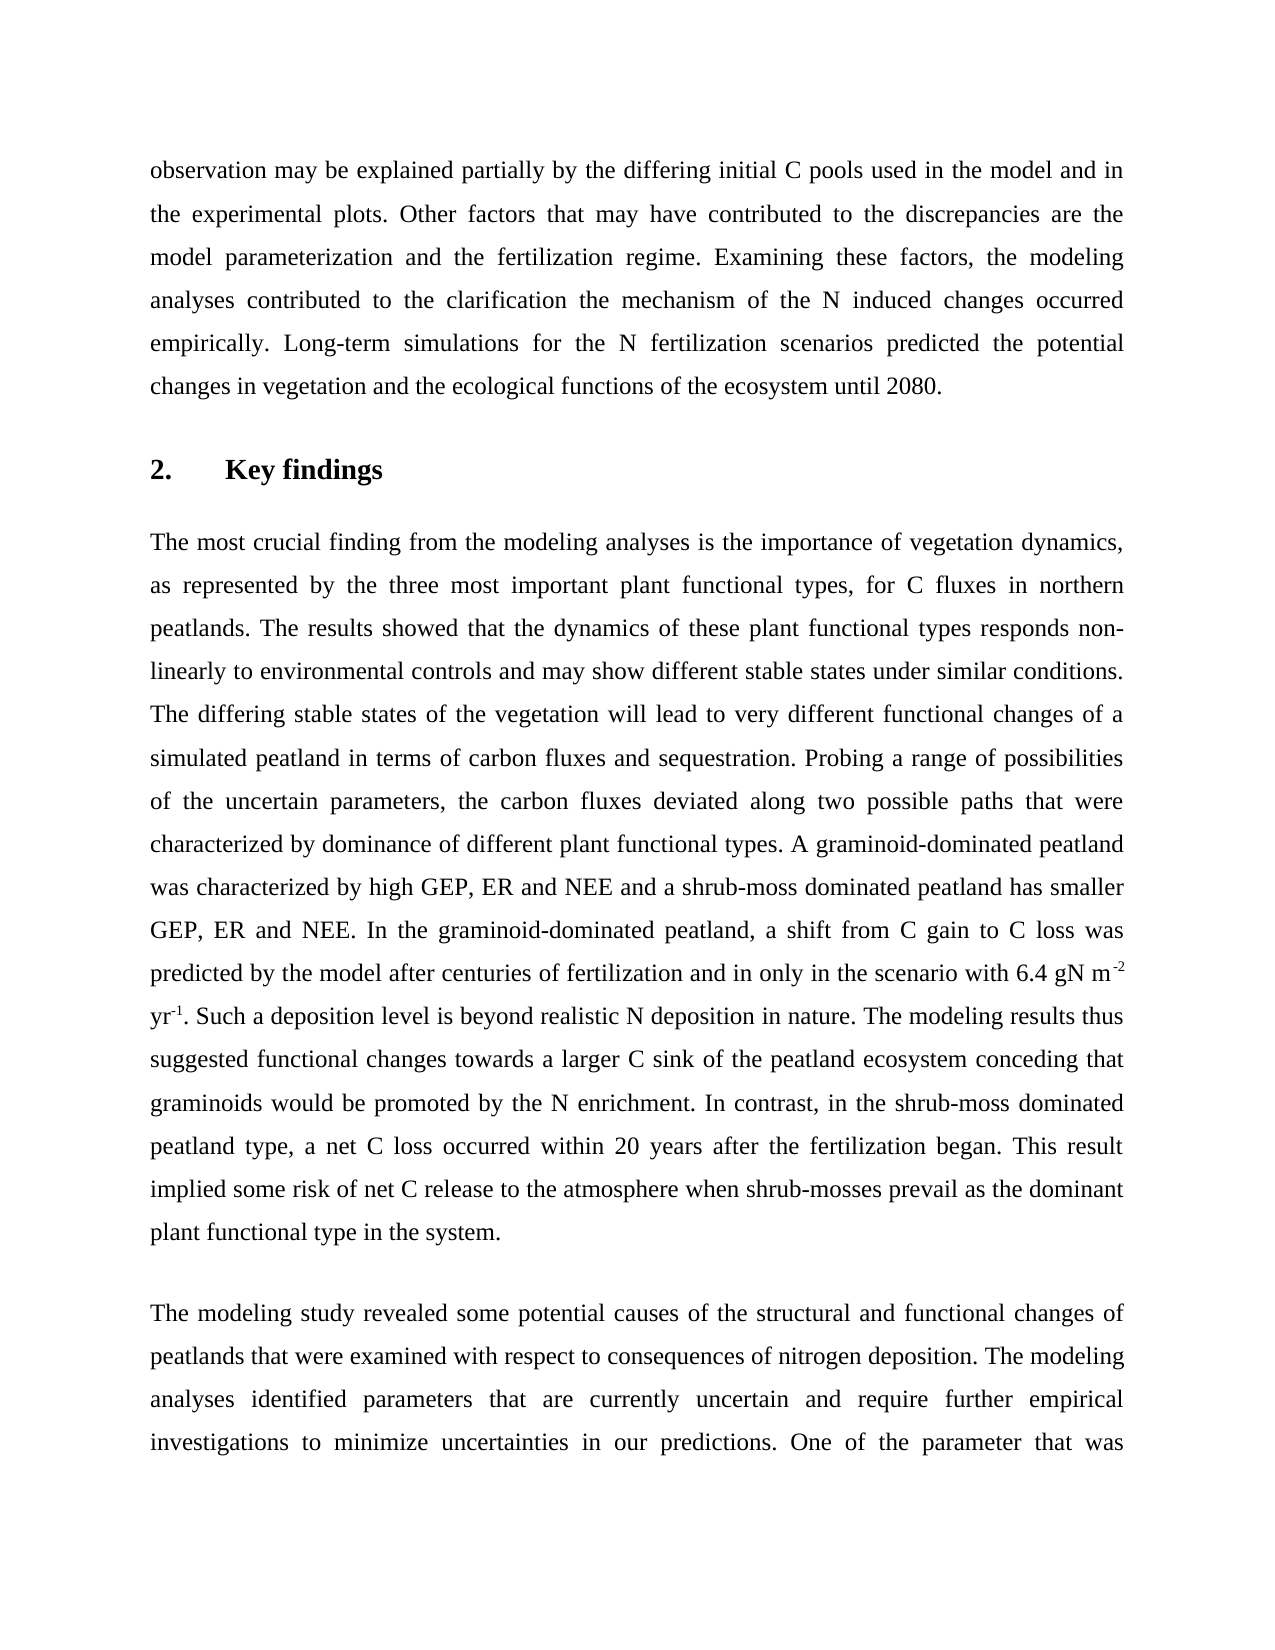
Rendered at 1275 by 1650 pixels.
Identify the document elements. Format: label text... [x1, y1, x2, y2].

text The most crucial finding from the modeling analyses is the importance of vegetation dynamics, as represented by the three most important plant functional types, for C fluxes in northern peatlands. The results showed that the dynamics of these plant functional types responds non-linearly to environmental controls and may show different stable states under similar conditions. The differing stable states of the vegetation will lead to very different functional changes of a simulated peatland in terms of carbon fluxes and sequestration. Probing a range of possibilities of the uncertain parameters, the carbon fluxes deviated along two possible paths that were characterized by dominance of different plant functional types. A graminoid-dominated peatland was characterized by high GEP, ER and NEE and a shrub-moss dominated peatland has smaller GEP, ER and NEE. In the graminoid-dominated peatland, a shift from C gain to C loss was predicted by the model after centuries of fertilization and in only in the scenario with 6.4 gN m-2 yr-1. Such a deposition level is beyond realistic N deposition in nature. The modeling results thus suggested functional changes towards a larger C sink of the peatland ecosystem conceding that graminoids would be promoted by the N enrichment. In contrast, in the shrub-moss dominated peatland type, a net C loss occurred within 20 years after the fertilization began. This result implied some risk of net C release to the atmosphere when shrub-mosses prevail as the dominant plant functional type in the system. [150, 527, 1125, 1246]
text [150, 156, 1125, 400]
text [150, 1298, 1125, 1456]
subtitle Key findings [150, 452, 1125, 485]
